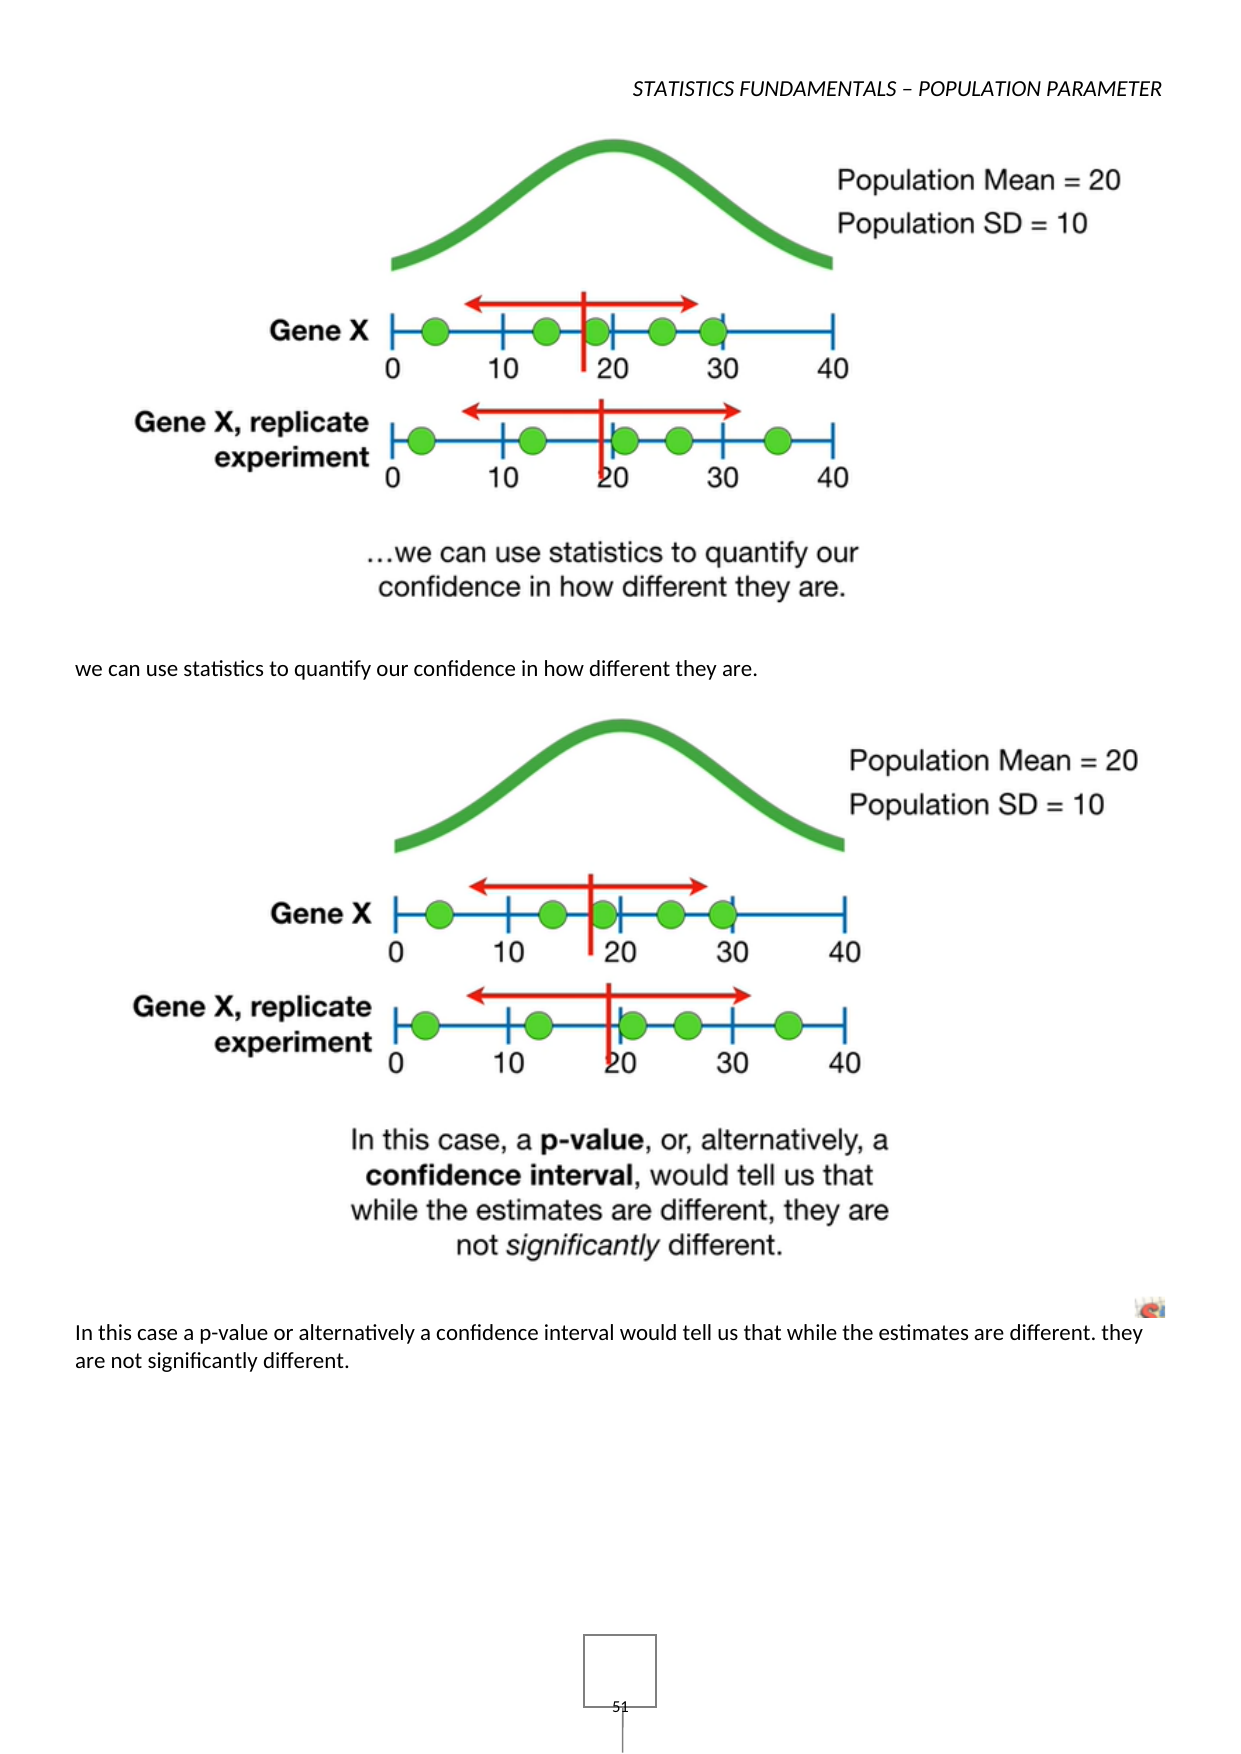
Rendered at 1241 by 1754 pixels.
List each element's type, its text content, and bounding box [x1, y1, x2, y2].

picture [75, 710, 1166, 1318]
text we can use statistics to quantify our confidence in how different they are. [75, 655, 1165, 682]
picture [75, 129, 1166, 655]
text In this case a p-value or alternatively a confidence interval would tell us that while the estimates are different. they are not significantly different. [75, 1318, 1165, 1374]
